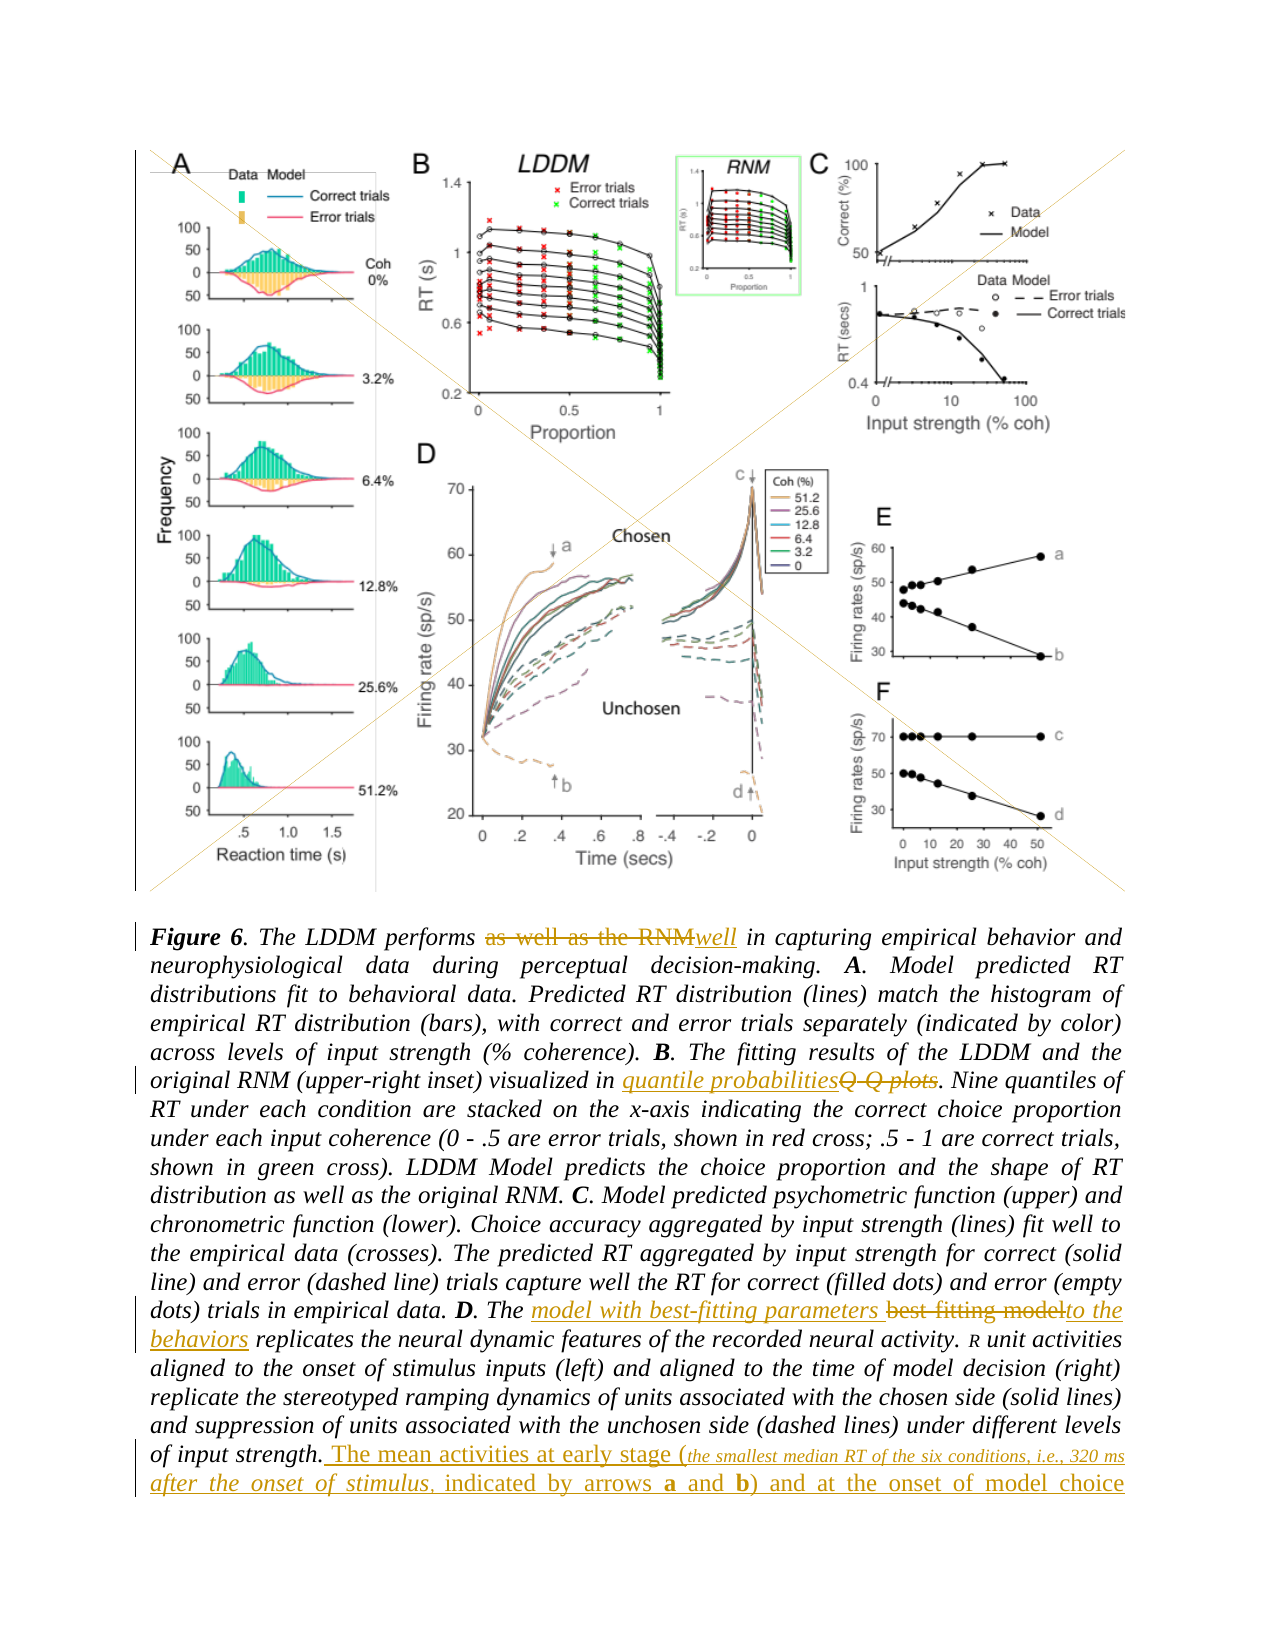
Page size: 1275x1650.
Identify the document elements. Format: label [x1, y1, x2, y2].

text [150, 922, 1125, 1493]
